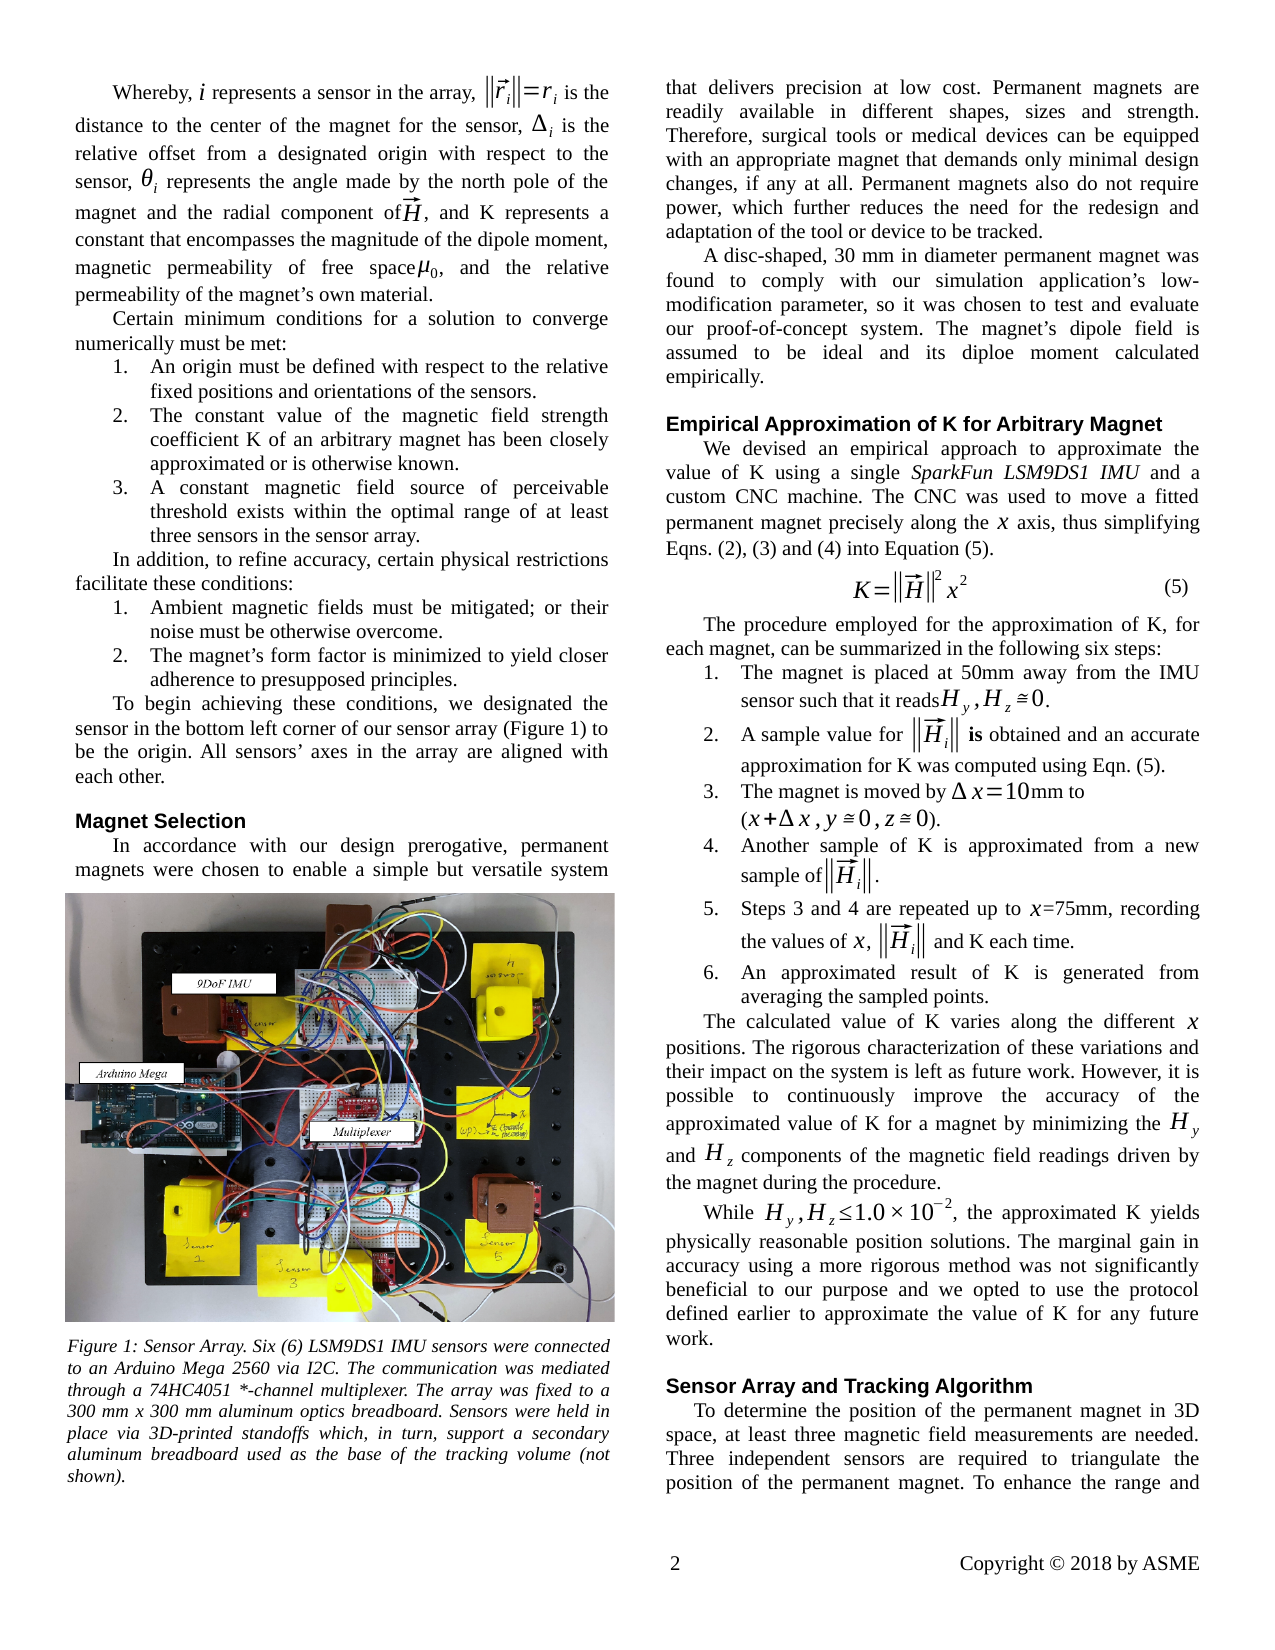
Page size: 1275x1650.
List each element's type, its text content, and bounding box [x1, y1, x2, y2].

text Sensor Array and Tracking Algorithm [666, 1373, 1200, 1397]
text The procedure employed for the approximation of K, for each magnet, can be summarized in the following six steps: [666, 612, 1200, 660]
text Whereby, represents a sensor in the array, is the distance to the center of the magnet for the sensor, is the relative offset from a designated origin with respect to the sensor, represents the angle made by the north pole of the magnet and the radial component of, and K represents a constant that encompasses the magnitude of the dipole moment, magnetic permeability of free space, and the relative permeability of the magnet’s own material. [75, 75, 609, 306]
list Another sample of K is approximated from a new sample of. [703, 832, 1200, 894]
text A disc-shaped, 30 mm in diameter permanent magnet was found to comply with our simulation application’s low-modification parameter, so it was chosen to test and evaluate our proof-of-concept system. The magnet’s dipole field is assumed to be ideal and its diploe moment calculated empirically. [666, 243, 1200, 388]
text We devised an empirical approach to approximate the value of K using a single SparkFun LSM9DS1 IMU and a custom CNC machine. The CNC was used to move a fitted permanent magnet precisely along the axis, thus simplifying Eqns. (2), (3) and (4) into Equation (5). [666, 436, 1200, 560]
text In accordance with our design prerogative, permanent magnets were chosen to enable a simple but versatile system that delivers precision at low cost. Permanent magnets are readily available in different shapes, sizes and strength. Therefore, surgical tools or medical devices can be equipped with an appropriate magnet that demands only minimal design changes, if any at all. Permanent magnets also do not require power, which further reduces the need for the redesign and adaptation of the tool or device to be tracked. [666, 75, 1200, 243]
text In addition, to refine accuracy, certain physical restrictions facilitate these conditions: [75, 547, 609, 595]
list A constant magnetic field source of perceivable threshold exists within the optimal range of at least three sensors in the sensor array. [112, 475, 609, 547]
text To begin achieving these conditions, we designated the sensor in the bottom left corner of our sensor array (Figure 1) to be the origin. All sensors’ axes in the array are aligned with each other. [75, 691, 609, 788]
text Magnet Selection [75, 809, 609, 833]
text Empirical Approximation of K for Arbitrary Magnet [666, 412, 1200, 436]
list An approximated result of K is generated from averaging the sampled points. [703, 959, 1200, 1008]
list Ambient magnetic fields must be mitigated; or their noise must be otherwise overcome. [112, 595, 609, 643]
text While , the approximated K yields physically reasonable position solutions. The marginal gain in accuracy using a more rigorous method was not significantly beneficial to our purpose and we opted to use the protocol defined earlier to approximate the value of K for any future work. [666, 1194, 1200, 1349]
picture [65, 893, 615, 1322]
list Steps 3 and 4 are repeated up to =75mm, recording the values of , and K each time. [703, 894, 1200, 959]
list The magnet’s form factor is minimized to yield closer adherence to presupposed principles. [112, 643, 609, 691]
list The constant value of the magnetic field strength coefficient K of an arbitrary magnet has been closely approximated or is otherwise known. [112, 403, 609, 475]
text Certain minimum conditions for a solution to converge numerically must be met: [75, 306, 609, 354]
list A sample value for is obtained and an accurate approximation for K was computed using Eqn. (5). [703, 716, 1200, 777]
table_header [666, 560, 1115, 612]
list The magnet is placed at 50mm away from the IMU sensor such that it reads. [703, 660, 1200, 716]
list The magnet is moved by mm to (). [703, 777, 1200, 832]
table_header (5) [1115, 560, 1200, 612]
list An origin must be defined with respect to the relative fixed positions and orientations of the sensors. [112, 354, 609, 403]
text The calculated value of K varies along the different positions. The rigorous characterization of these variations and their impact on the system is left as future work. However, it is possible to continuously improve the accuracy of the approximated value of K for a magnet by minimizing the and components of the magnetic field readings driven by the magnet during the procedure. [666, 1008, 1200, 1194]
